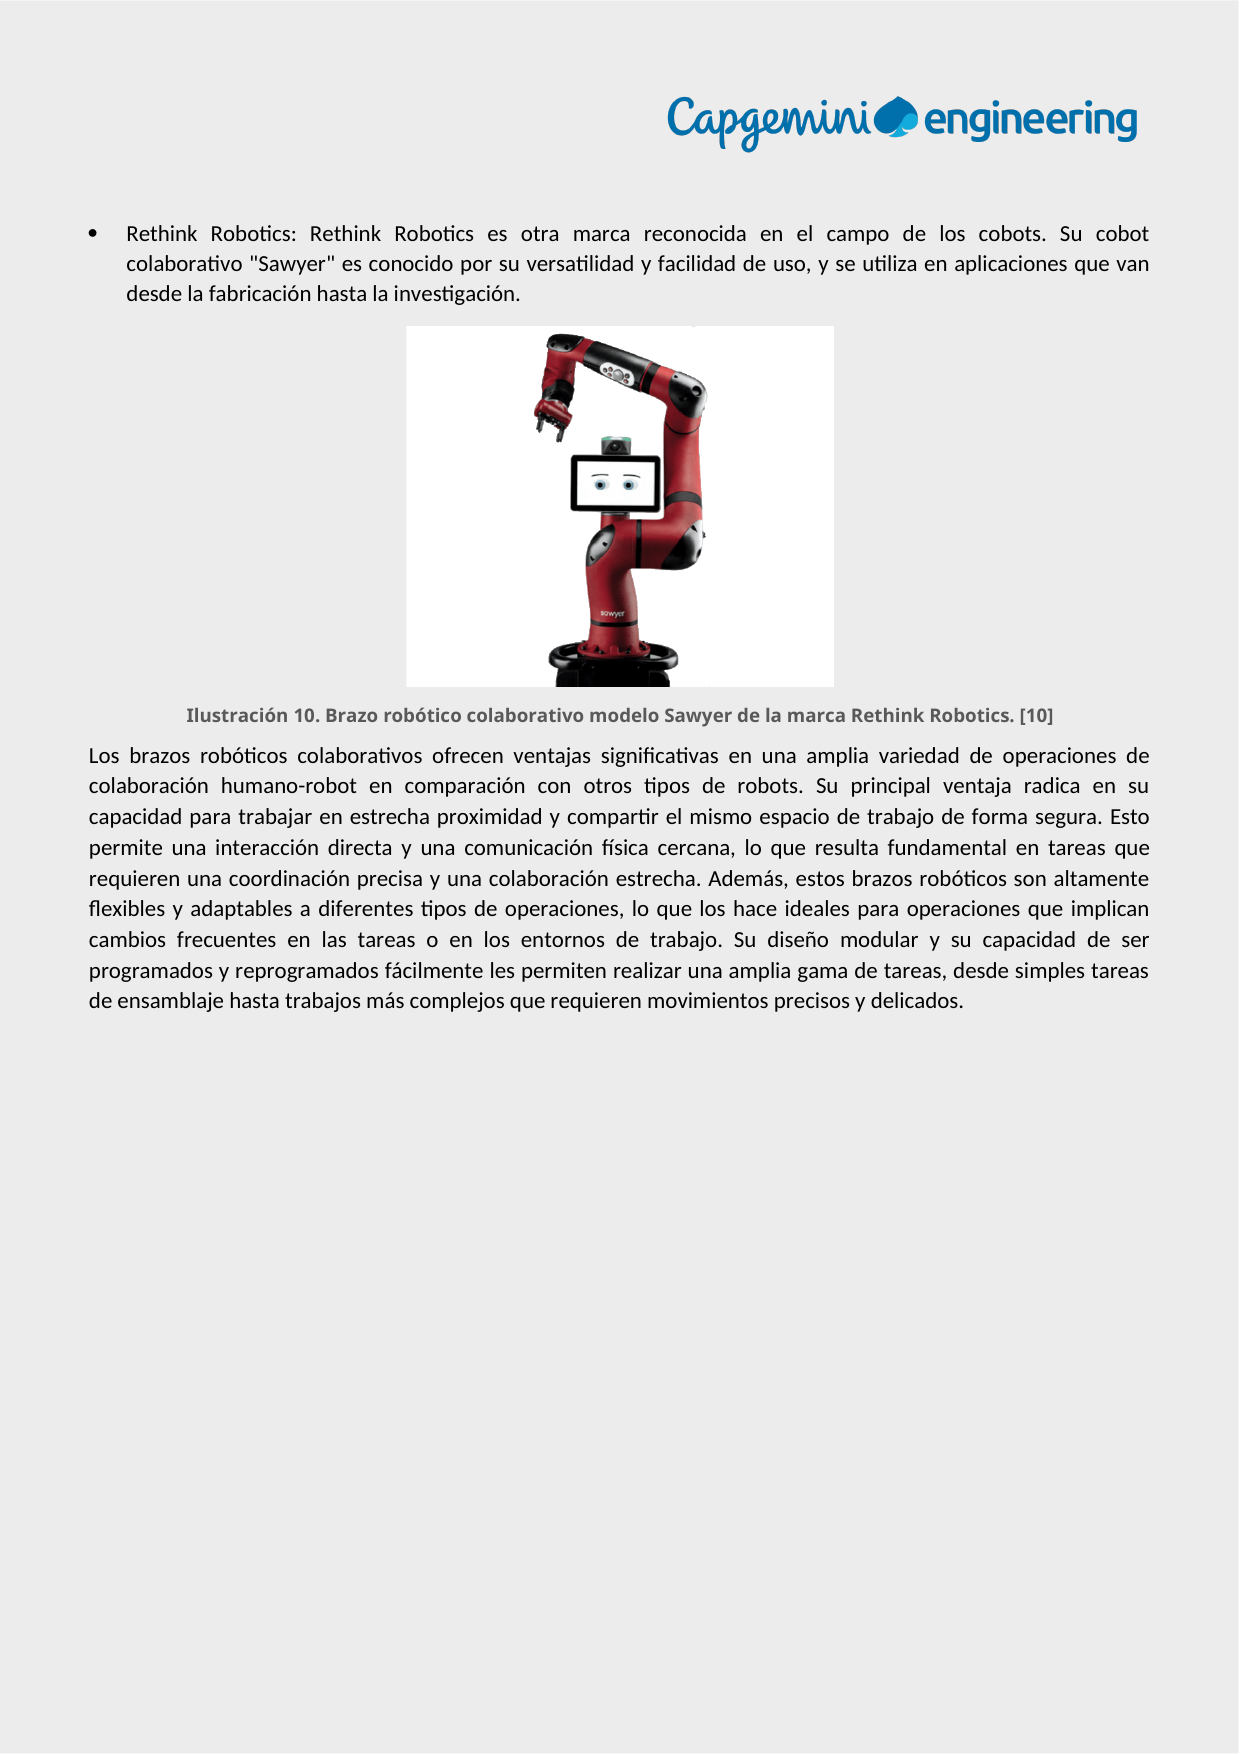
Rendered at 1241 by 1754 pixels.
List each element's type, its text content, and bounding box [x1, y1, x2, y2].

picture [406, 326, 834, 687]
list Rethink Robotics: Rethink Robotics es otra marca reconocida en el campo de los cobots. Su cobot colaborativo "Sawyer" es conocido por su versatilidad y facilidad de uso, y se utiliza en aplicaciones que van desde la fabricación hasta la investigación. [89, 219, 1152, 307]
text Los brazos robóticos colaborativos ofrecen ventajas significativas en una amplia variedad de operaciones de colaboración humano-robot en comparación con otros tipos de robots. Su principal ventaja radica en su capacidad para trabajar en estrecha proximidad y compartir el mismo espacio de trabajo de forma segura. Esto permite una interacción directa y una comunicación física cercana, lo que resulta fundamental en tareas que requieren una coordinación precisa y una colaboración estrecha. Además, estos brazos robóticos son altamente flexibles y adaptables a diferentes tipos de operaciones, lo que los hace ideales para operaciones que implican cambios frecuentes en las tareas o en los entornos de trabajo. Su diseño modular y su capacidad de ser programados y reprogramados fácilmente les permiten realizar una amplia gama de tareas, desde simples tareas de ensamblaje hasta trabajos más complejos que requieren movimientos precisos y delicados. [89, 741, 1152, 1014]
text Ilustración 10. Brazo robótico colaborativo modelo Sawyer de la marca Rethink Robotics. [10] [89, 703, 1152, 728]
picture [660, 80, 1145, 167]
